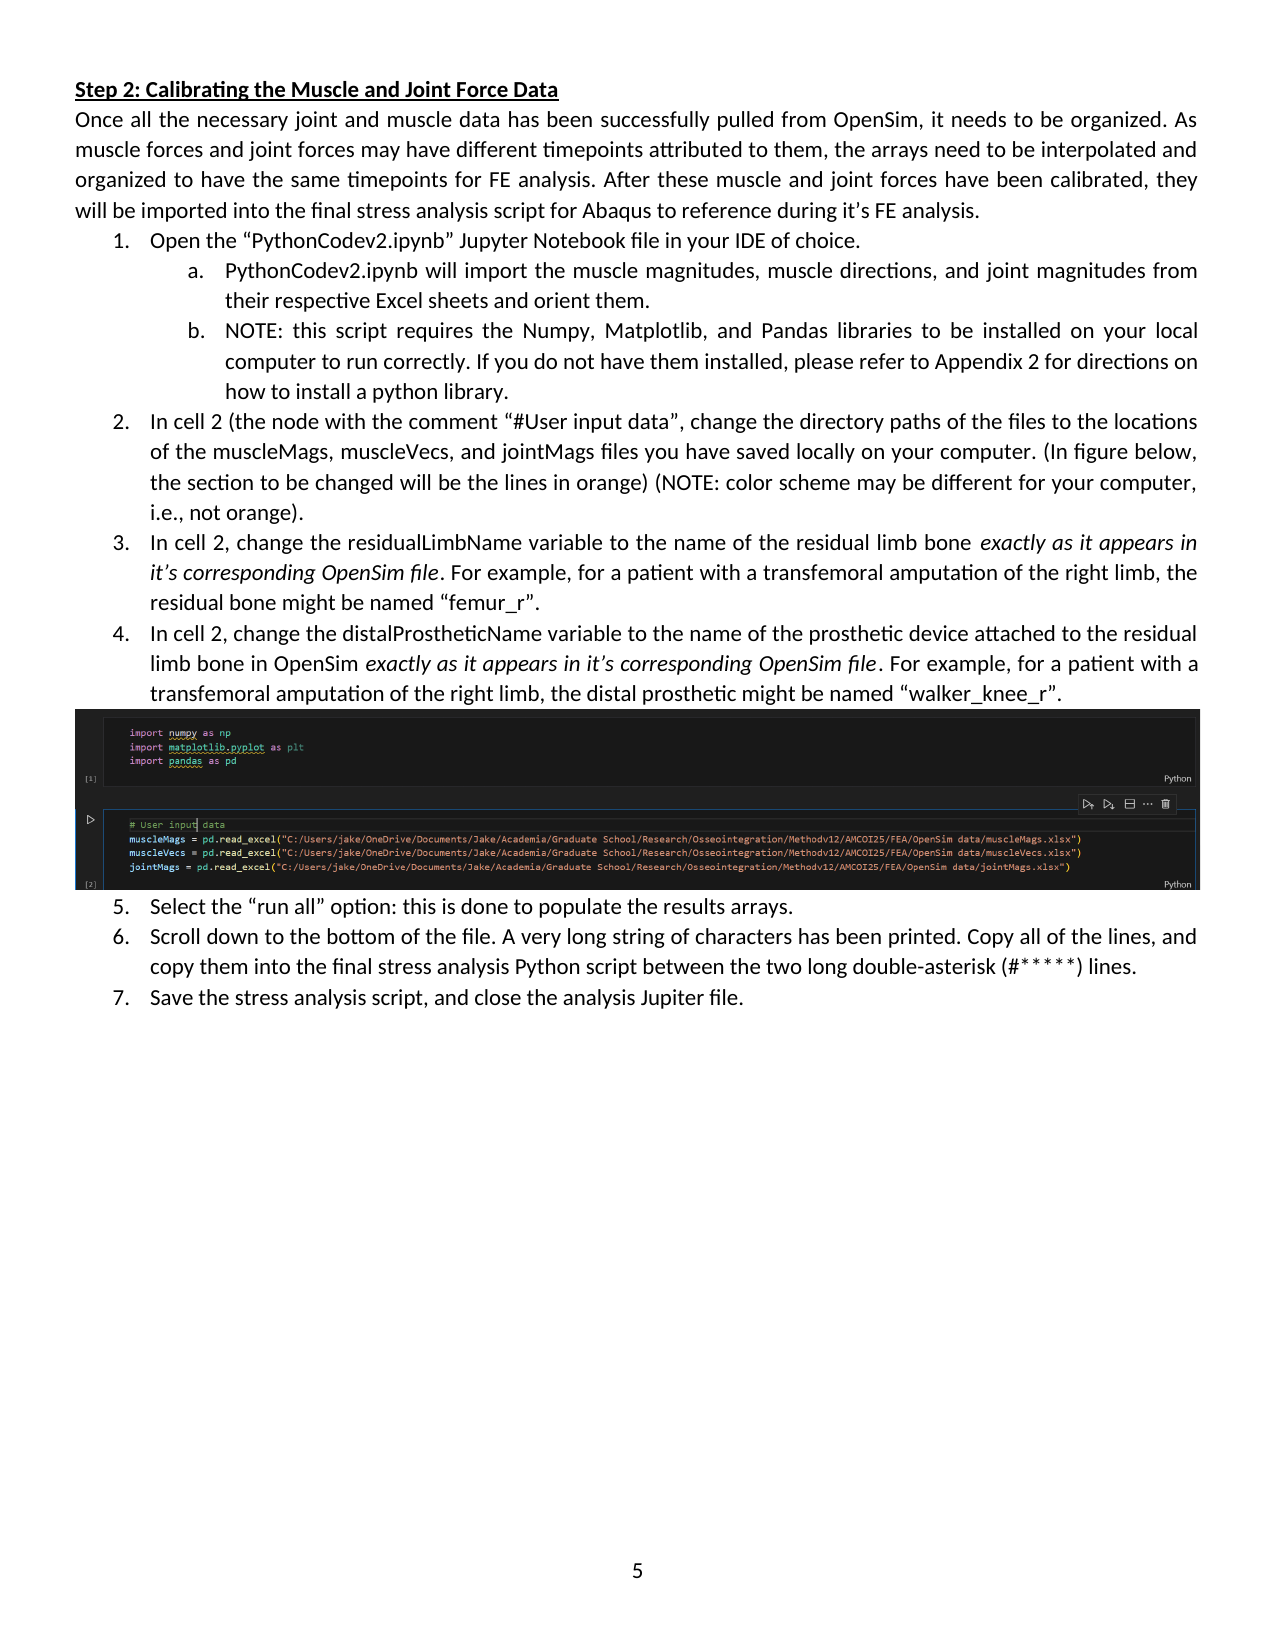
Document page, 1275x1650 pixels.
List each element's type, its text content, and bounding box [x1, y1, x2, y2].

picture [75, 709, 1200, 890]
list In cell 2, change the distalProstheticName variable to the name of the prosthetic device attached to the residual limb bone in OpenSim exactly as it appears in it’s corresponding OpenSim file. For example, for a patient with a transfemoral amputation of the right limb, the distal prosthetic might be named “walker_knee_r”. [112, 619, 1200, 707]
list NOTE: this script requires the Numpy, Matplotlib, and Pandas libraries to be installed on your local computer to run correctly. If you do not have them installed, please refer to Appendix 2 for directions on how to install a python library. [187, 317, 1200, 405]
list Scroll down to the bottom of the file. A very long string of characters has been printed. Copy all of the lines, and copy them into the final stress analysis Python script between the two long double-asterisk (#*****) lines. [112, 922, 1200, 980]
text Once all the necessary joint and muscle data has been successfully pulled from OpenSim, it needs to be organized. As muscle forces and joint forces may have different timepoints attributed to them, the arrays need to be interpolated and organized to have the same timepoints for FE analysis. After these muscle and joint forces have been calibrated, they will be imported into the final stress analysis script for Abaqus to reference during it’s FE analysis. [75, 105, 1200, 224]
list In cell 2, change the residualLimbName variable to the name of the residual limb bone exactly as it appears in it’s corresponding OpenSim file. For example, for a patient with a transfemoral amputation of the right limb, the residual bone might be named “femur_r”. [112, 528, 1200, 617]
list Open the “PythonCodev2.ipynb” Jupyter Notebook file in your IDE of choice. [112, 226, 1200, 254]
list Select the “run all” option: this is done to populate the results arrays. [112, 892, 1200, 920]
text Step 2: Calibrating the Muscle and Joint Force Data [75, 75, 1200, 103]
list Save the stress analysis script, and close the analysis Jupiter file. [112, 983, 1200, 1011]
list PythonCodev2.ipynb will import the muscle magnitudes, muscle directions, and joint magnitudes from their respective Excel sheets and orient them. [187, 256, 1200, 314]
list In cell 2 (the node with the comment “#User input data”, change the directory paths of the files to the locations of the muscleMags, muscleVecs, and jointMags files you have saved locally on your computer. (In figure below, the section to be changed will be the lines in orange) (NOTE: color scheme may be different for your computer, i.e., not orange). [112, 407, 1200, 526]
